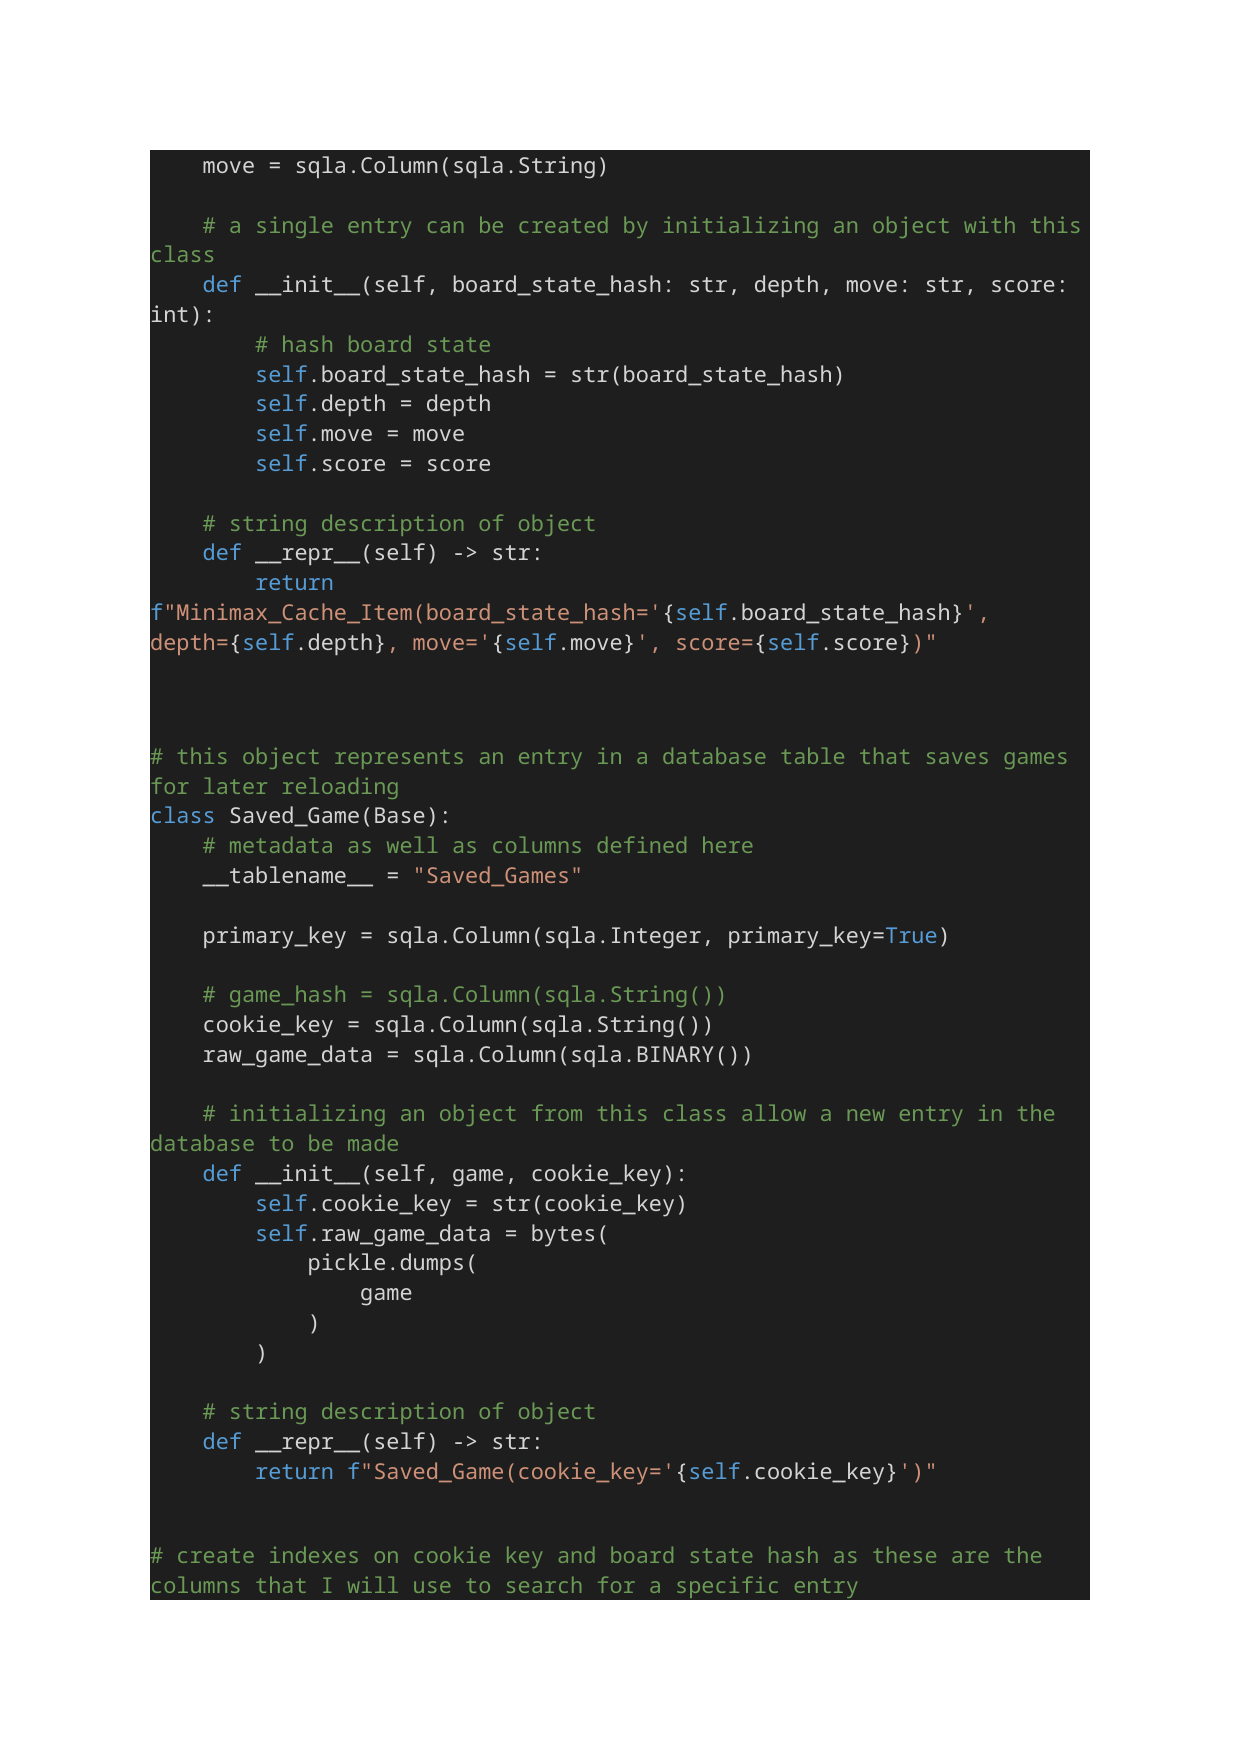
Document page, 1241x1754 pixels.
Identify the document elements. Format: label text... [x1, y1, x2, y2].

text # create indexes on cookie key and board state hash as these are the columns that I will use to search for a specific entry [150, 1541, 1090, 1600]
text def __init__(self, board_state_hash: str, depth, move: str, score: int): [150, 269, 1090, 329]
text __tablename__ = "Saved_Games" [150, 860, 1090, 890]
text raw_game_data = sqla.Column(sqla.BINARY()) [150, 1039, 1090, 1069]
text game [150, 1277, 1090, 1307]
text self.move = move [150, 418, 1090, 448]
text self.depth = depth [150, 388, 1090, 418]
text cookie_key = sqla.Column(sqla.String()) [150, 1009, 1090, 1039]
text return f"Saved_Game(cookie_key='{self.cookie_key}')" [150, 1456, 1090, 1486]
text primary_key = sqla.Column(sqla.Integer, primary_key=True) [150, 920, 1090, 949]
text def __repr__(self) -> str: [150, 1426, 1090, 1456]
text ) [150, 1337, 1090, 1367]
text # hash board state [150, 329, 1090, 358]
text self.cookie_key = str(cookie_key) [150, 1188, 1090, 1218]
text def __repr__(self) -> str: [150, 537, 1090, 567]
text move = sqla.Column(sqla.String) [150, 150, 1090, 180]
text # this object represents an entry in a database table that saves games for later reloading [150, 741, 1090, 801]
text self.board_state_hash = str(board_state_hash) [150, 358, 1090, 388]
text class Saved_Game(Base): [150, 801, 1090, 830]
text # a single entry can be created by initializing an object with this class [150, 209, 1090, 269]
text pickle.dumps( [150, 1247, 1090, 1277]
text self.raw_game_data = bytes( [150, 1218, 1090, 1247]
text # string description of object [150, 507, 1090, 537]
text return f"Minimax_Cache_Item(board_state_hash='{self.board_state_hash}', depth={self.depth}, move='{self.move}', score={self.score})" [150, 567, 1090, 656]
text # metadata as well as columns defined here [150, 830, 1090, 860]
text ) [150, 1307, 1090, 1337]
text self.score = score [150, 448, 1090, 478]
text # game_hash = sqla.Column(sqla.String()) [150, 979, 1090, 1009]
text def __init__(self, game, cookie_key): [150, 1158, 1090, 1188]
text # initializing an object from this class allow a new entry in the database to be made [150, 1098, 1090, 1158]
text # string description of object [150, 1396, 1090, 1426]
